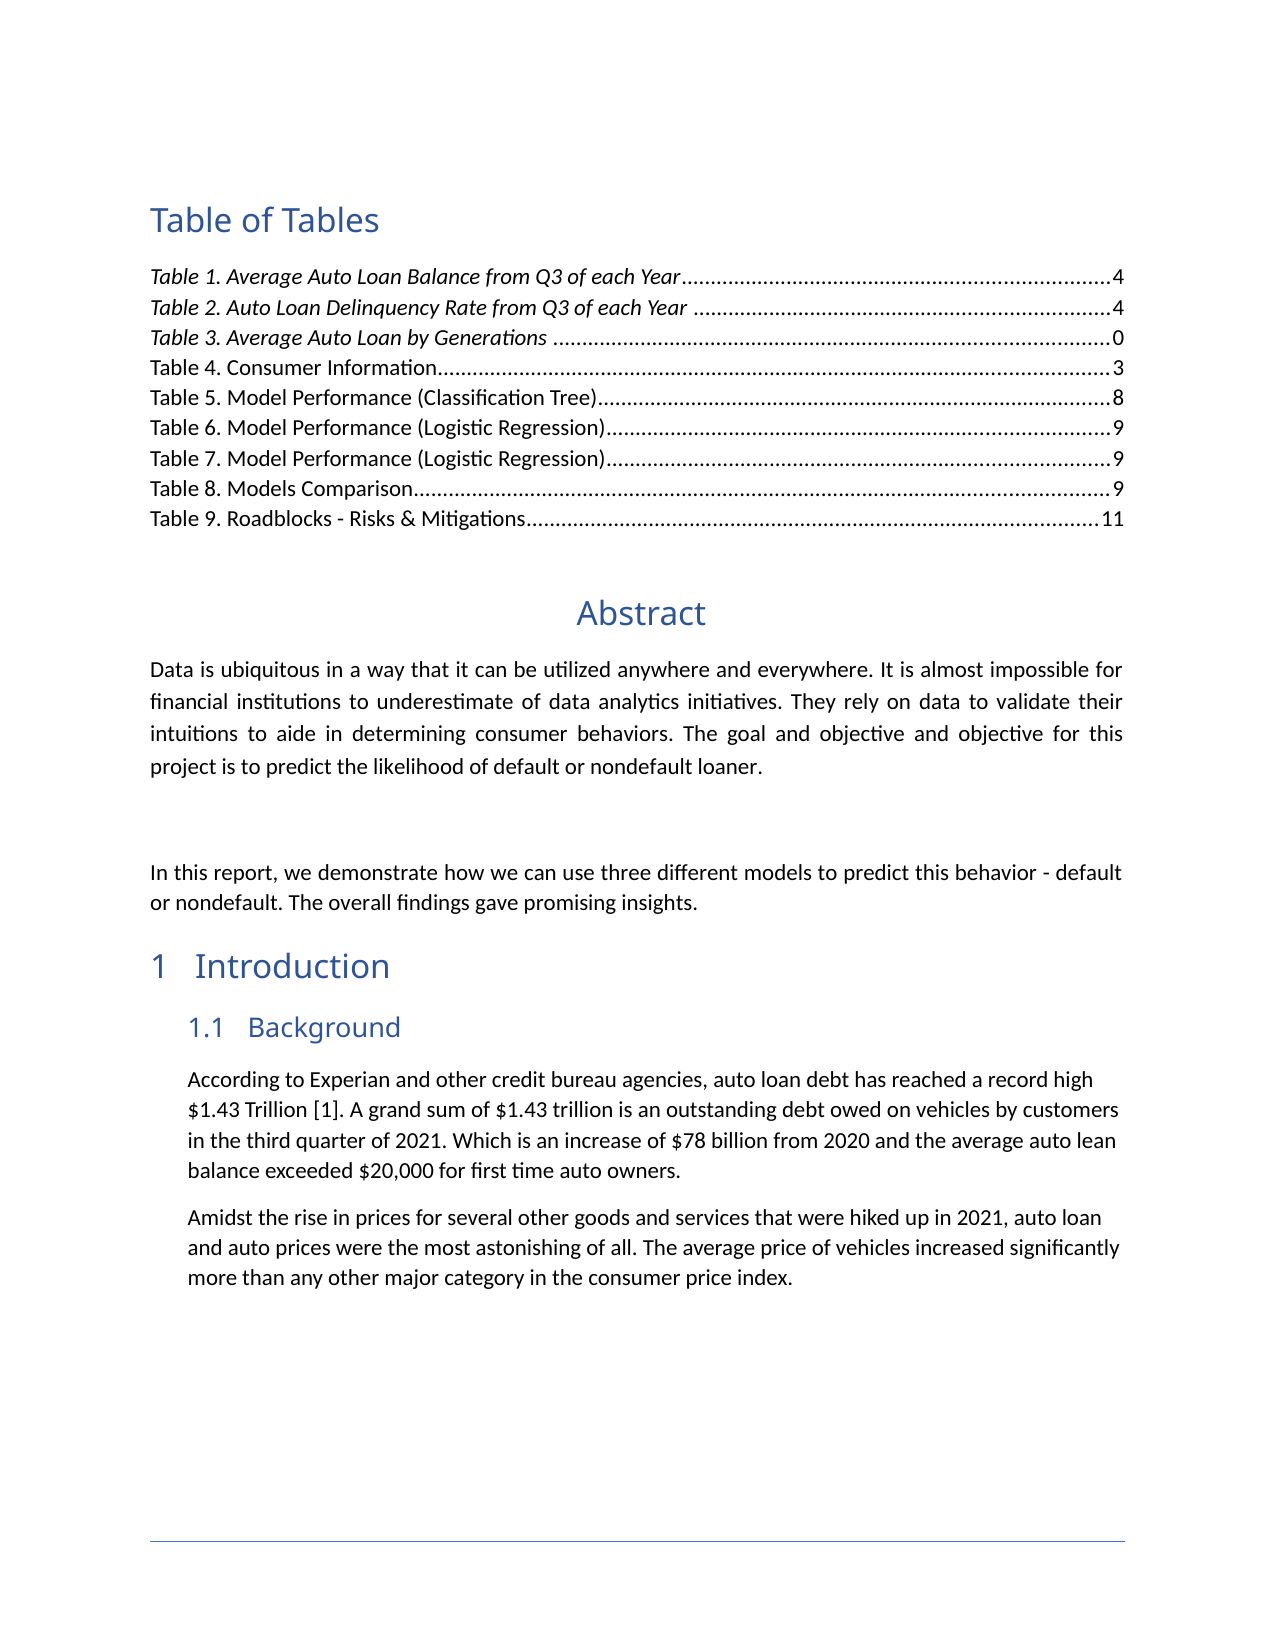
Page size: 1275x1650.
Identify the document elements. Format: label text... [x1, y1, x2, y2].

text According to Experian and other credit bureau agencies, auto loan debt has reached a record high $1.43 Trillion . A grand sum of $1.43 trillion is an outstanding debt owed on vehicles by customers in the third quarter of 2021. Which is an increase of $78 billion from 2020 and the average auto lean balance exceeded $20,000 for first time auto owners. [187, 1065, 1125, 1184]
text In this report, we demonstrate how we can use three different models to predict this behavior - default or nondefault. The overall findings gave promising insights. [150, 858, 1125, 916]
subtitle Introduction [150, 943, 1125, 989]
text Data is ubiquitous in a way that it can be utilized anywhere and everywhere. It is almost impossible for financial institutions to underestimate of data analytics initiatives. They rely on data to validate their intuitions to aide in determining consumer behaviors. The goal and objective and objective for this project is to predict the likelihood of default or nondefault loaner. [150, 655, 1125, 780]
subtitle Background [187, 1009, 1125, 1046]
text Table 4. Consumer Information 3 [150, 353, 1125, 381]
text Table 1. Average Auto Loan Balance from Q3 of each Year 4 [150, 262, 1125, 291]
text Table 3. Average Auto Loan by Generations 0 [150, 323, 1125, 351]
text Table 5. Model Performance (Classification Tree) 8 [150, 383, 1125, 411]
text Table of Tables [150, 197, 1125, 242]
text Amidst the rise in prices for several other goods and services that were hiked up in 2021, auto loan and auto prices were the most astonishing of all. The average price of vehicles increased significantly more than any other major category in the consumer price index. [187, 1203, 1125, 1291]
text Table 6. Model Performance (Logistic Regression) 9 [150, 413, 1125, 442]
text Table 2. Auto Loan Delinquency Rate from Q3 of each Year 4 [150, 293, 1125, 321]
text Table 8. Models Comparison 9 [150, 474, 1125, 502]
text Table 9. Roadblocks - Risks & Mitigations 11 [150, 504, 1125, 532]
text Table 7. Model Performance (Logistic Regression) 9 [150, 444, 1125, 472]
subtitle Abstract [157, 589, 1125, 635]
